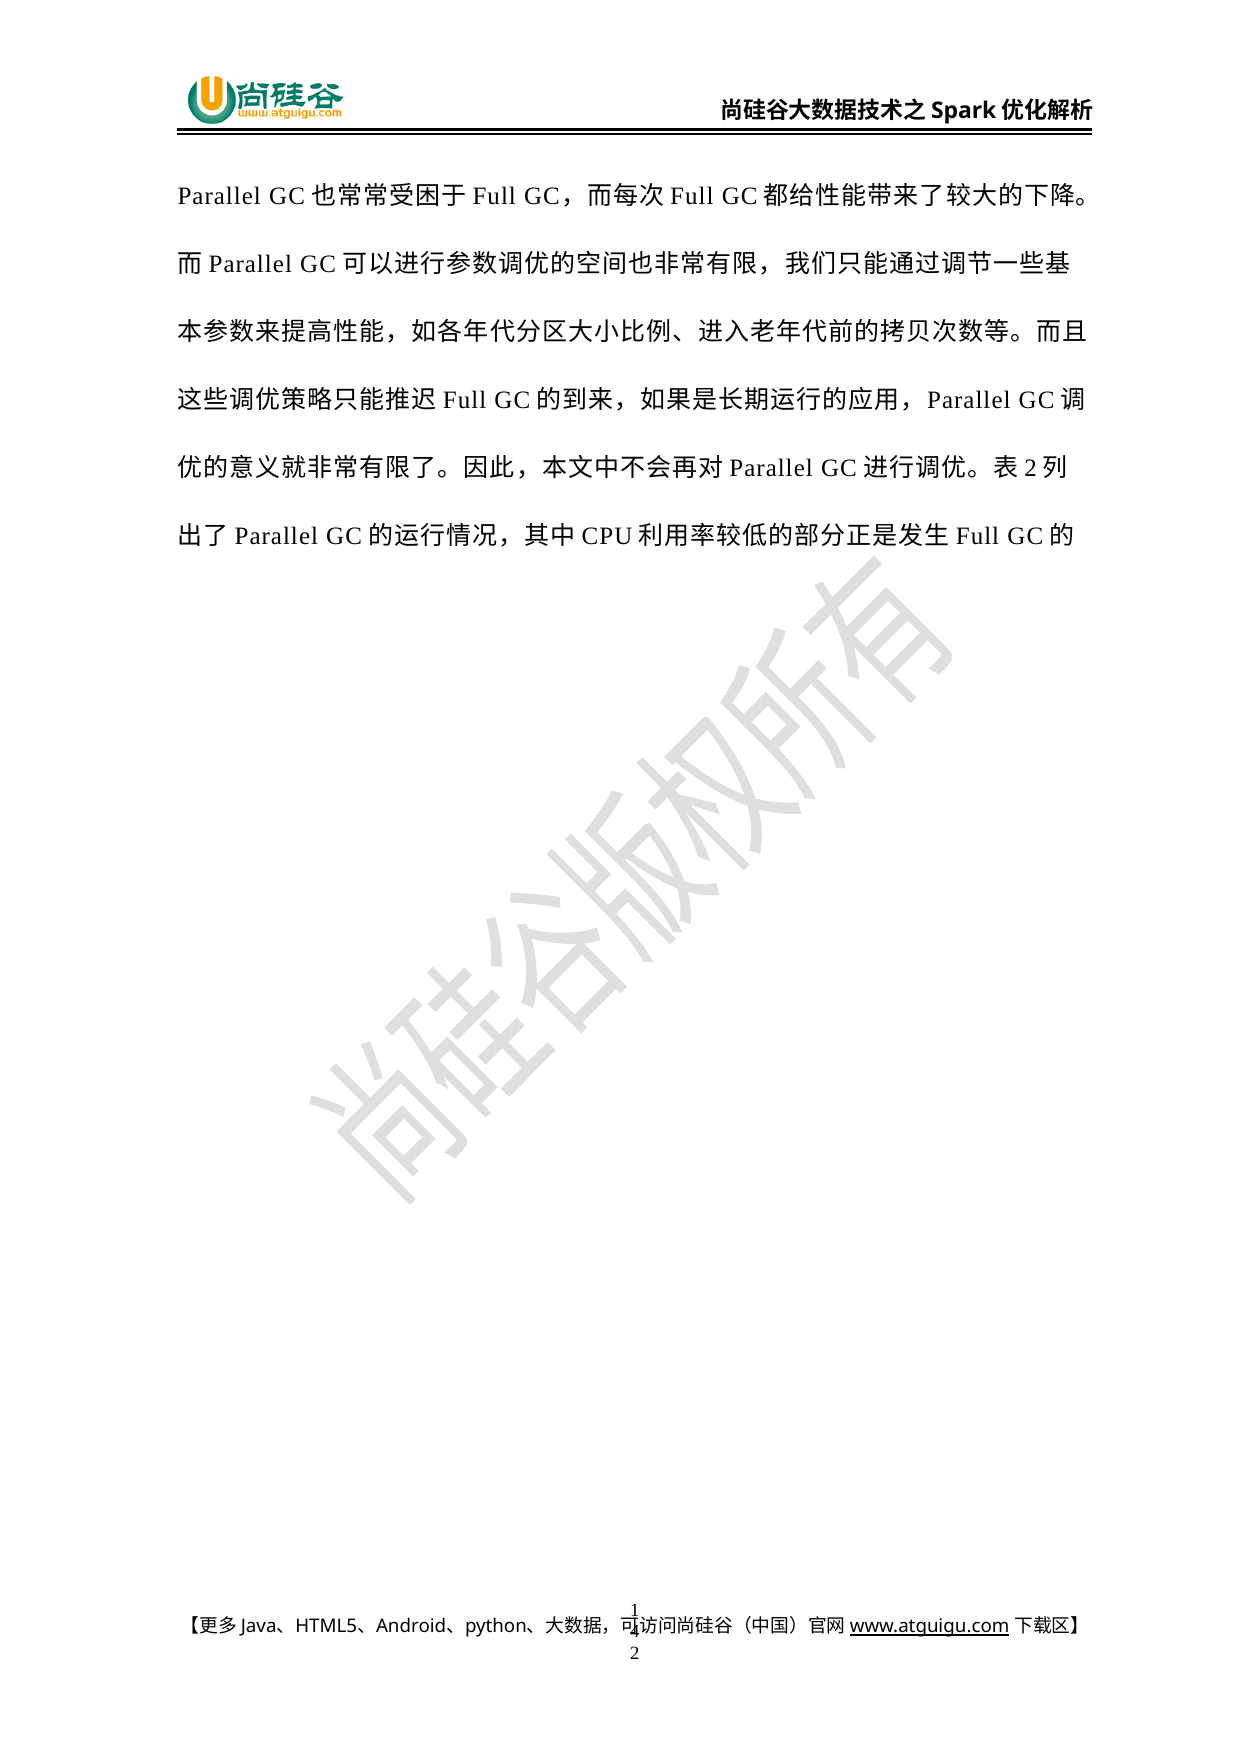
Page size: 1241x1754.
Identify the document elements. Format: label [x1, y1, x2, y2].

text [177, 160, 1092, 567]
picture [177, 68, 362, 128]
